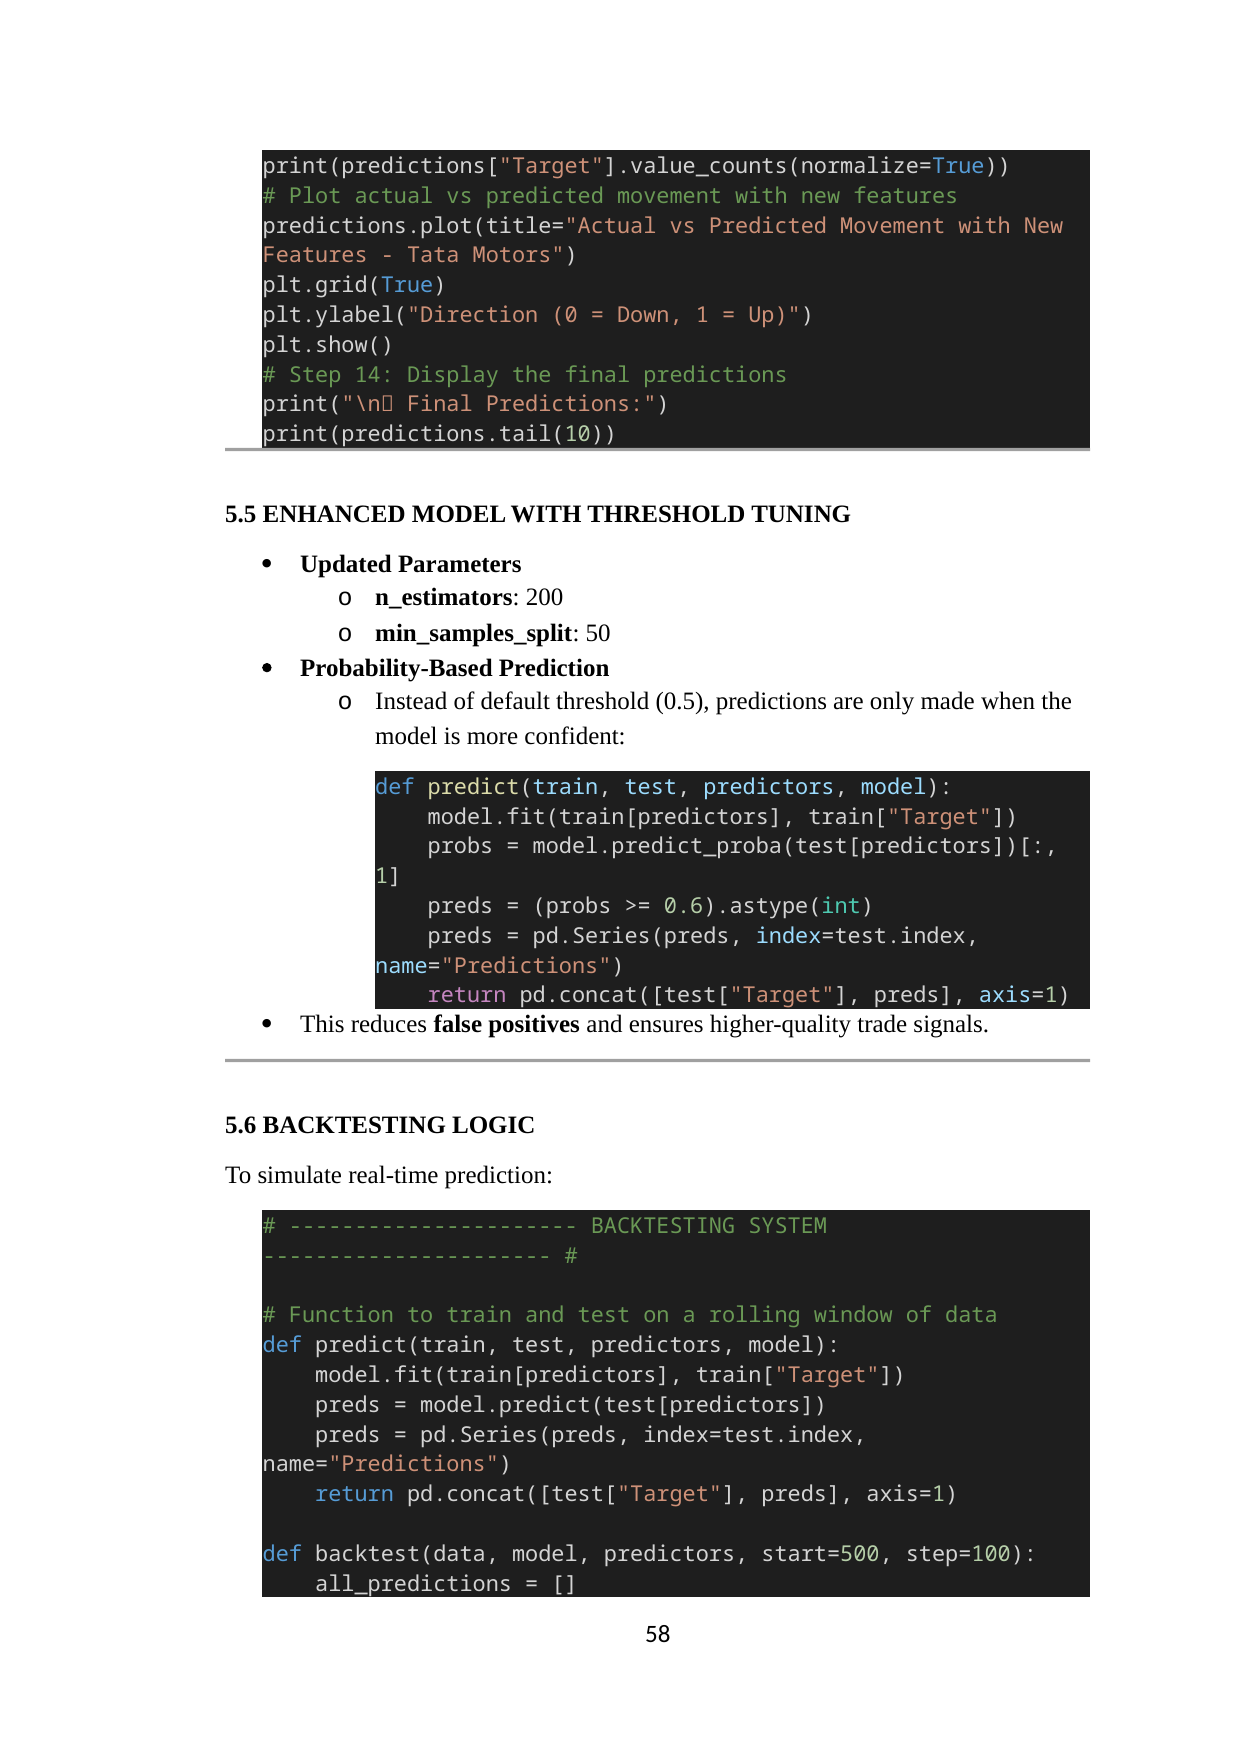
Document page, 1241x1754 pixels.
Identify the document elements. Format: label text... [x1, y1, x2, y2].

text plt.ylabel("Direction (0 = Down, 1 = Up)") [262, 299, 1090, 329]
list This reduces false positives and ensures higher-quality trade signals. [262, 1009, 1090, 1038]
text print("\n✅ Final Predictions:") [262, 388, 1090, 418]
text # ---------------------- BACKTESTING SYSTEM ---------------------- # [262, 1210, 1090, 1269]
text return pd.concat([test["Target"], preds], axis=1) [262, 1478, 1090, 1508]
list min_samples_split: 50 [337, 618, 1090, 648]
text To simulate real-time prediction: [225, 1160, 1090, 1189]
text preds = model.predict(test[predictors]) [262, 1389, 1090, 1418]
text predictions.plot(title="Actual vs Predicted Movement with New Features - Tata Motors") [262, 209, 1090, 269]
text # Function to train and test on a rolling window of data [262, 1299, 1090, 1329]
text all_predictions = [] [262, 1567, 1090, 1597]
list Probability-Based Prediction [262, 653, 1090, 682]
text def predict(train, test, predictors, model): [262, 1329, 1090, 1359]
text # Step 14: Display the final predictions [262, 358, 1090, 388]
text model.fit(train[predictors], train["Target"]) [262, 1359, 1090, 1389]
text probs = model.predict_proba(test[predictors])[:, 1] [375, 831, 1090, 890]
text 5.6 BACKTESTING LOGIC [225, 1111, 1090, 1139]
list Updated Parameters [262, 549, 1090, 578]
list Instead of default threshold (0.5), predictions are only made when the model is more confident: [337, 686, 1090, 750]
text plt.grid(True) [262, 269, 1090, 299]
text def backtest(data, model, predictors, start=500, step=100): [262, 1538, 1090, 1567]
text print(predictions.tail(10)) [262, 418, 1090, 447]
text 5.5 ENHANCED MODEL WITH THRESHOLD TUNING [225, 499, 1090, 528]
text print(predictions["Target"].value_counts(normalize=True)) [262, 150, 1090, 180]
text def predict(train, test, predictors, model): [375, 771, 1090, 801]
text return pd.concat([test["Target"], preds], axis=1) [375, 979, 1090, 1009]
text preds = pd.Series(preds, index=test.index, name="Predictions") [375, 920, 1090, 979]
list n_estimators: 200 [337, 582, 1090, 613]
text model.fit(train[predictors], train["Target"]) [375, 801, 1090, 831]
text preds = (probs >= 0.6).astype(int) [375, 890, 1090, 920]
text plt.show() [262, 329, 1090, 358]
text preds = pd.Series(preds, index=test.index, name="Predictions") [262, 1418, 1090, 1478]
text # Plot actual vs predicted movement with new features [262, 180, 1090, 209]
